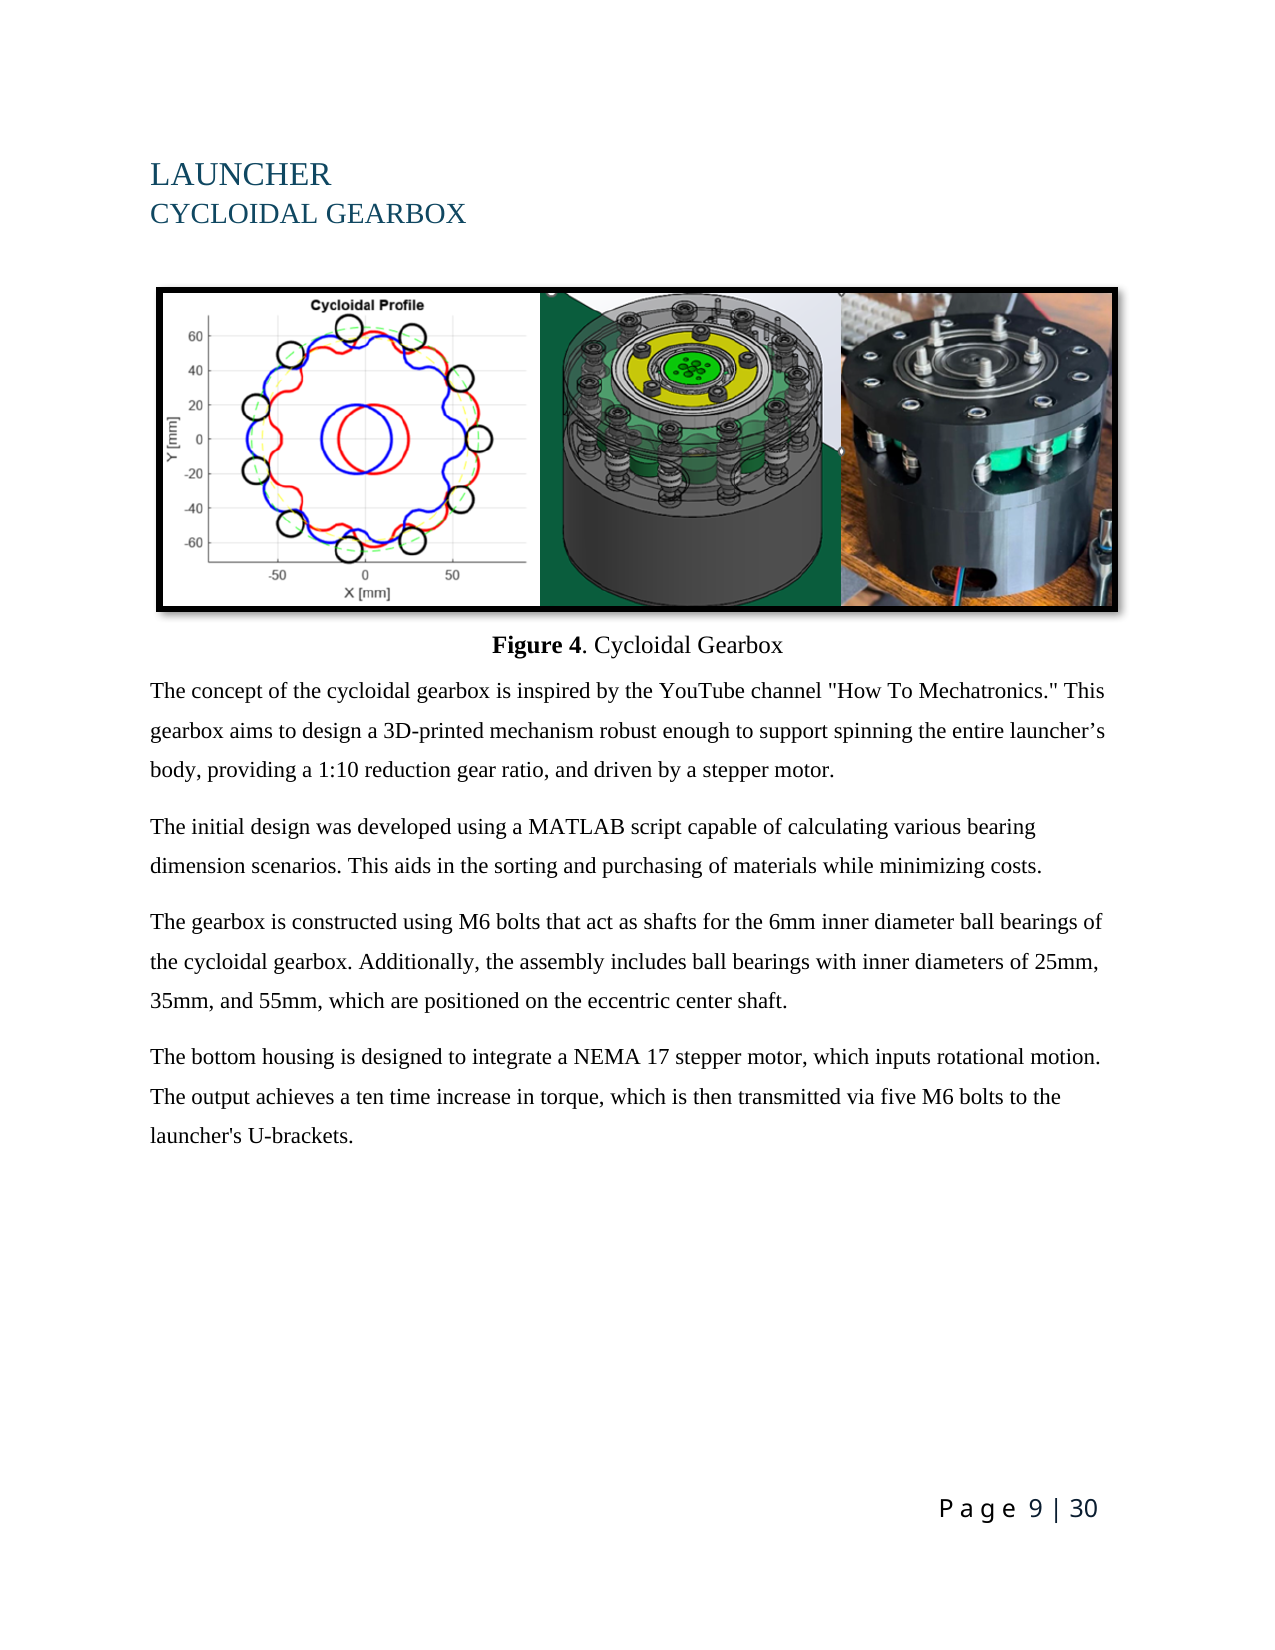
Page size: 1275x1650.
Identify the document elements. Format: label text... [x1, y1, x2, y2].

text The gearbox is constructed using M6 bolts that act as shafts for the 6mm inner diameter ball bearings of the cycloidal gearbox. Additionally, the assembly includes ball bearings with inner diameters of 25mm, 35mm, and 55mm, which are positioned on the eccentric center shaft. [150, 908, 1125, 1014]
text The concept of the cycloidal gearbox is inspired by the YouTube channel "How To Mechatronics." This gearbox aims to design a 3D-printed mechanism robust enough to support spinning the entire launcher’s body, providing a 1:10 reduction gear ratio, and driven by a stepper motor. [150, 678, 1125, 783]
text The bottom housing is designed to integrate a NEMA 17 stepper motor, which inputs rotational motion. The output achieves a ten time increase in torque, which is then transmitted via five M6 bolts to the launcher's U-brackets. [150, 1043, 1125, 1149]
subtitle LAUNCHER [150, 154, 1125, 192]
text The initial design was developed using a MATLAB script capable of calculating various bearing dimension scenarios. This aids in the sorting and purchasing of materials while minimizing costs. [150, 813, 1125, 878]
picture [163, 293, 1112, 606]
subtitle CYCLOIDAL GEARBOX [150, 197, 1125, 230]
